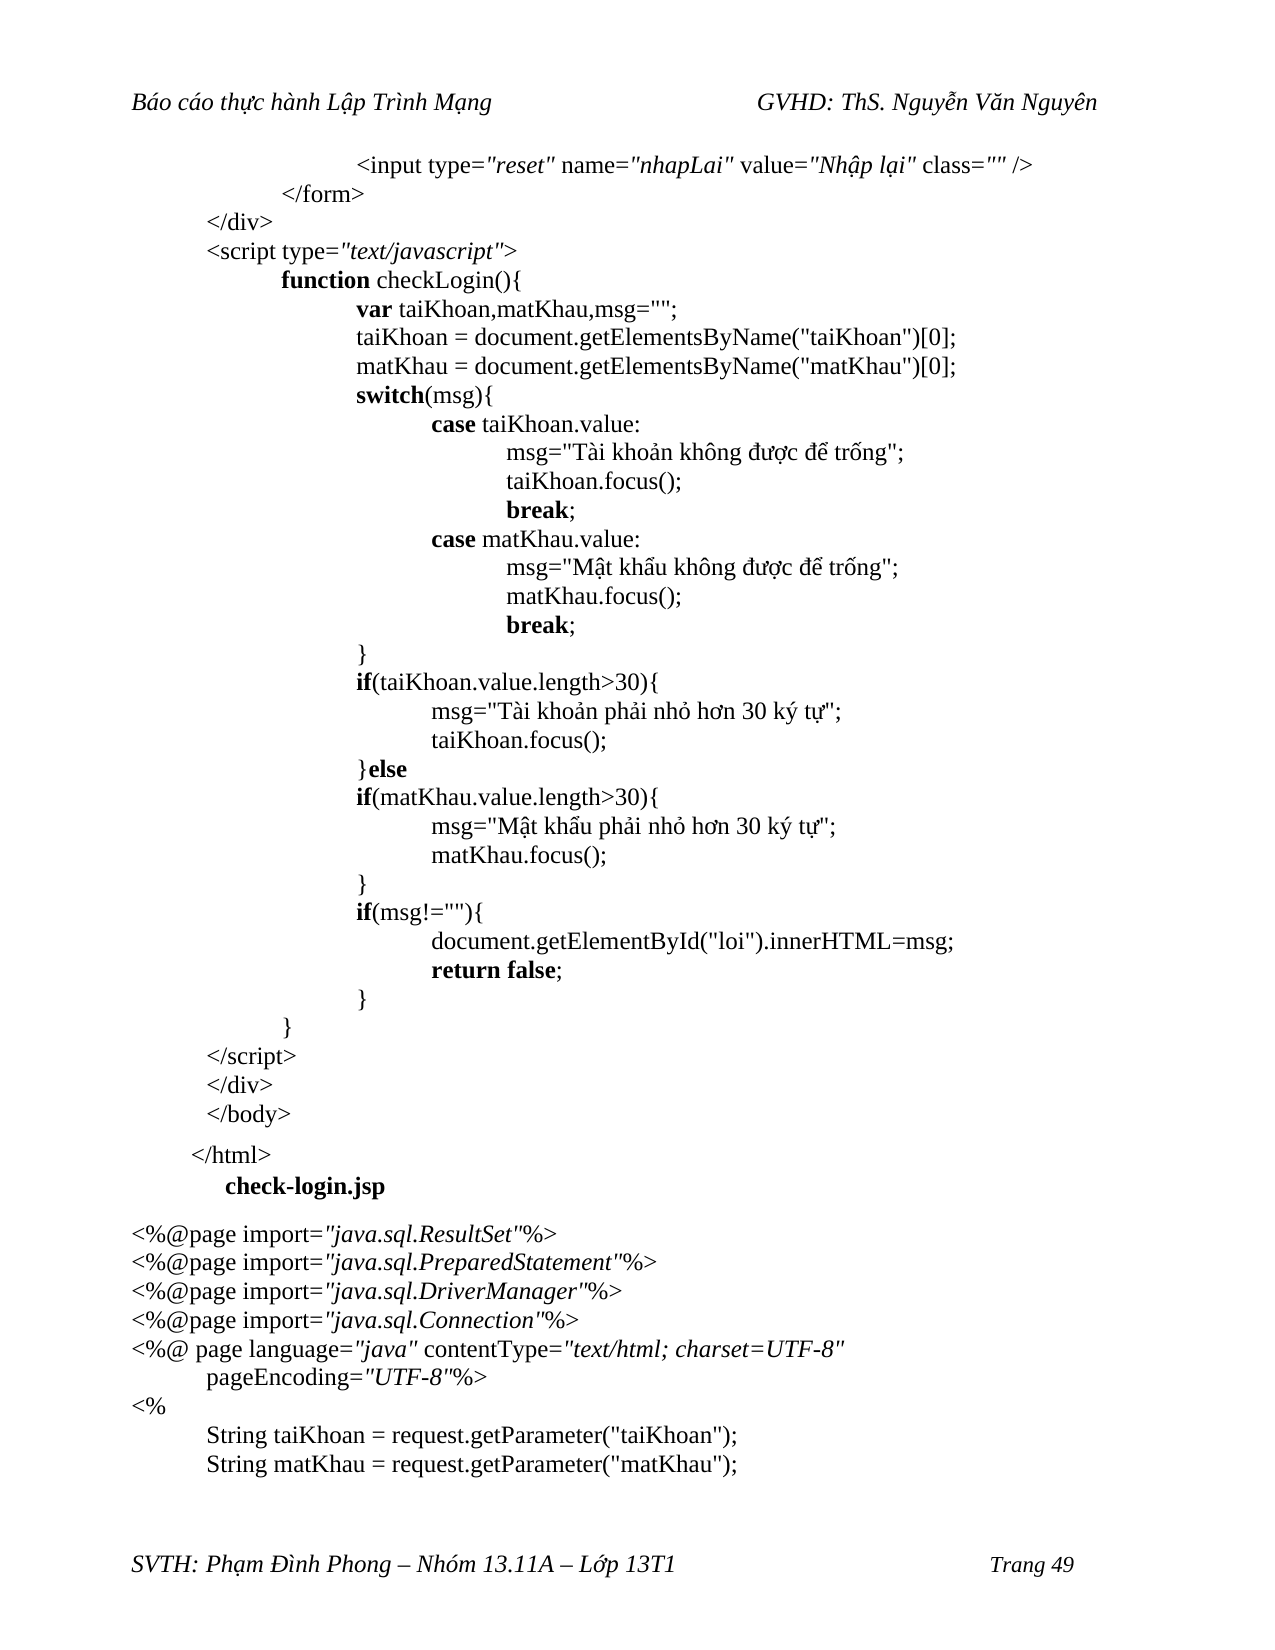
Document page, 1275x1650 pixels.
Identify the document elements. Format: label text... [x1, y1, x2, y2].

text } [131, 1012, 1116, 1041]
text var taiKhoan,matKhau,msg=""; [131, 294, 1116, 322]
text return false; [131, 955, 1116, 984]
text <%@page import="java.sql.PreparedStatement"%> [131, 1247, 1116, 1276]
text } [131, 984, 1116, 1012]
text function checkLogin(){ [131, 265, 1116, 294]
text break; [131, 495, 1116, 524]
text <script type="text/javascript"> [131, 236, 1116, 265]
text </div> [131, 1070, 1116, 1099]
text }else [131, 754, 1116, 782]
text </script> [131, 1041, 1116, 1070]
text String matKhau = request.getParameter("matKhau"); [131, 1449, 1116, 1477]
text </form> [131, 179, 1116, 207]
text matKhau.focus(); [131, 581, 1116, 610]
text case taiKhoan.value: [131, 409, 1116, 437]
list check-login.jsp [225, 1171, 1116, 1200]
text document.getElementById("loi").innerHTML=msg; [131, 926, 1116, 955]
text } [131, 869, 1116, 897]
text <% [131, 1391, 1116, 1420]
text <%@page import="java.sql.DriverManager"%> [131, 1276, 1116, 1305]
text } [131, 639, 1116, 667]
text taiKhoan = document.getElementsByName("taiKhoan")[0]; [131, 322, 1116, 351]
text case matKhau.value: [131, 524, 1116, 552]
text msg="Mật khẩu phải nhỏ hơn 30 ký tự"; [131, 811, 1116, 840]
text pageEncoding="UTF-8"%> [131, 1362, 1116, 1391]
text matKhau.focus(); [131, 840, 1116, 869]
text <%@page import="java.sql.ResultSet"%> [131, 1219, 1116, 1247]
text matKhau = document.getElementsByName("matKhau")[0]; [131, 351, 1116, 380]
text break; [131, 610, 1116, 639]
text msg="Tài khoản phải nhỏ hơn 30 ký tự"; [131, 696, 1116, 725]
text String taiKhoan = request.getParameter("taiKhoan"); [131, 1420, 1116, 1449]
text <%@page import="java.sql.Connection"%> [131, 1305, 1116, 1334]
text </div> [131, 207, 1116, 236]
list </html> [191, 1140, 1116, 1169]
text if(msg!=""){ [131, 897, 1116, 926]
text <%@ page language="java" contentType="text/html; charset=UTF-8" [131, 1334, 1116, 1362]
text </body> [131, 1099, 1116, 1127]
text if(taiKhoan.value.length>30){ [131, 667, 1116, 696]
text msg="Tài khoản không được để trống"; [131, 437, 1116, 466]
text switch(msg){ [131, 380, 1116, 409]
text taiKhoan.focus(); [131, 466, 1116, 495]
text if(matKhau.value.length>30){ [131, 782, 1116, 811]
text msg="Mật khẩu không được để trống"; [131, 552, 1116, 581]
text taiKhoan.focus(); [131, 725, 1116, 754]
text <input type="reset" name="nhapLai" value="Nhập lại" class="" /> [131, 150, 1116, 179]
